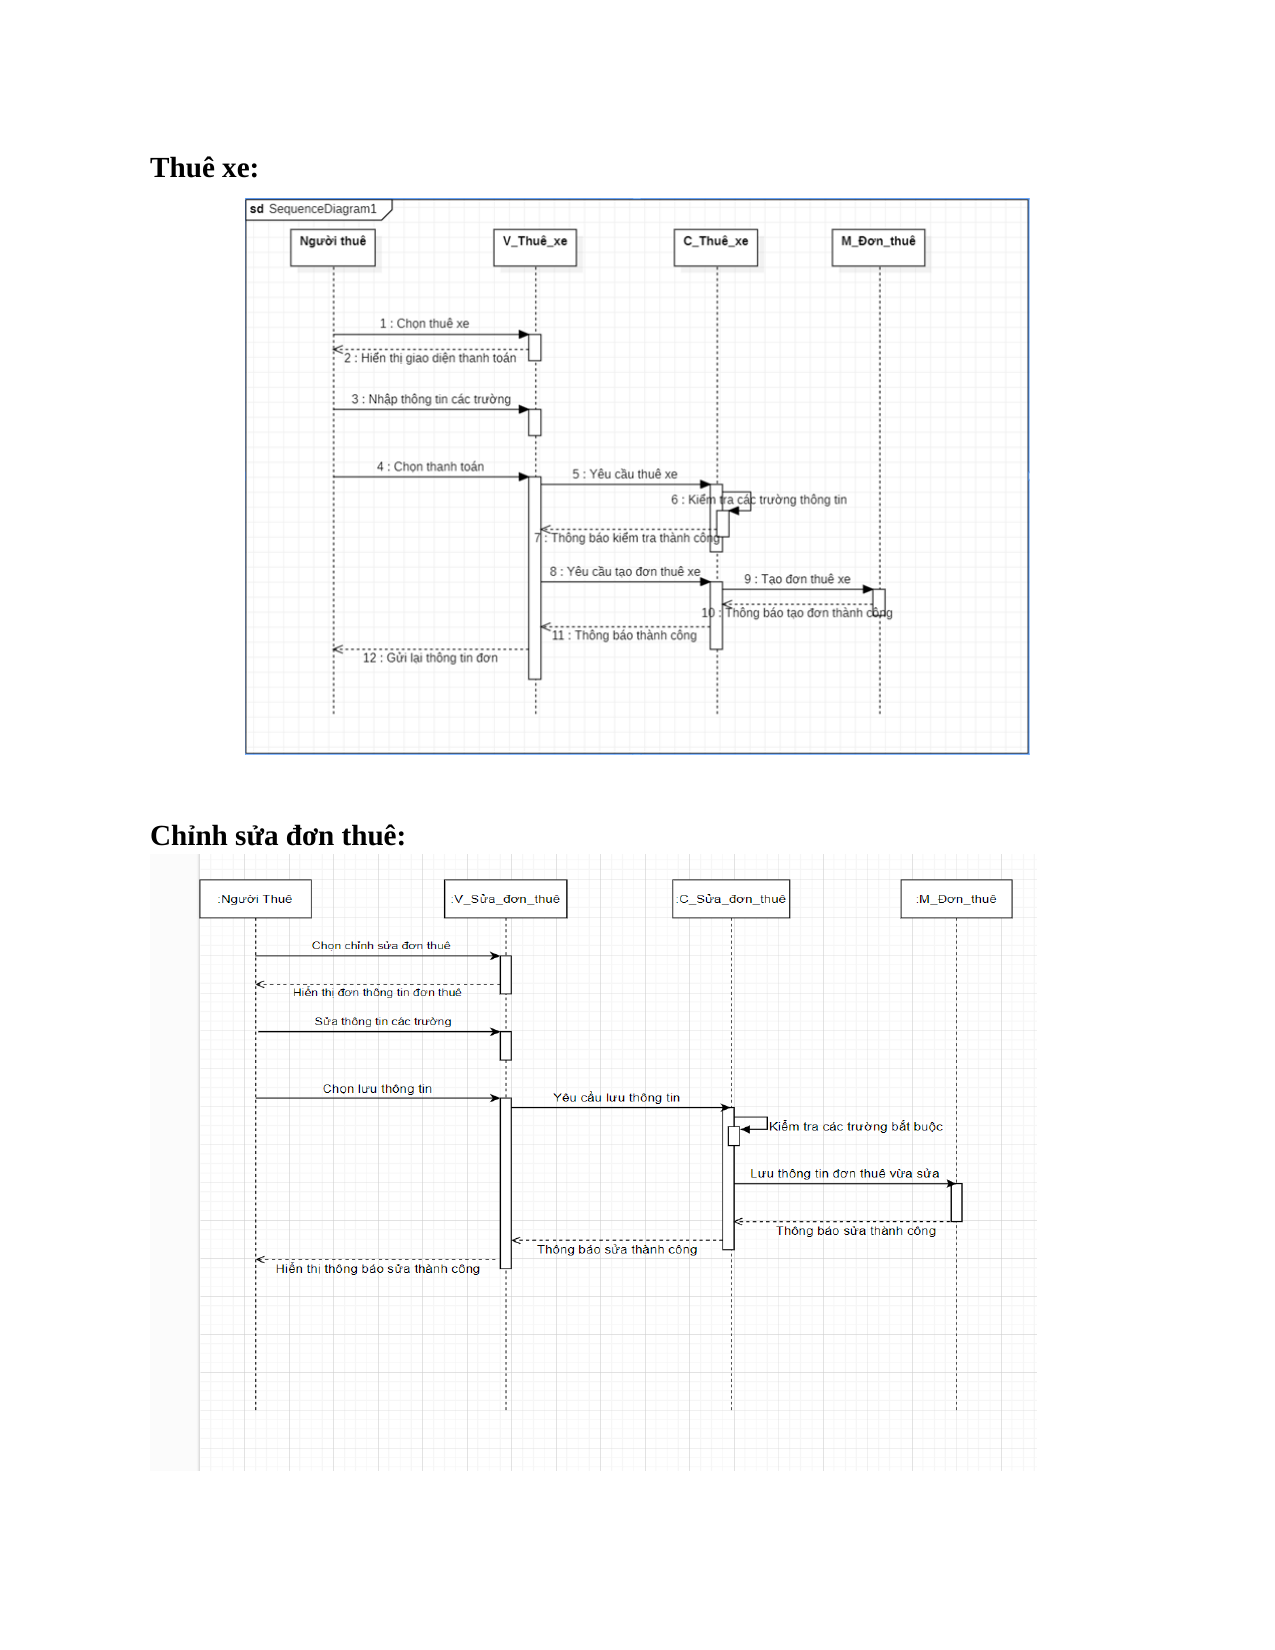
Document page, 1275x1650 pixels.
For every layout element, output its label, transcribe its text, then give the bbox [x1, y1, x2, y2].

picture [245, 198, 1030, 755]
picture [150, 854, 1037, 1471]
text Thuê xe: [150, 150, 1125, 183]
